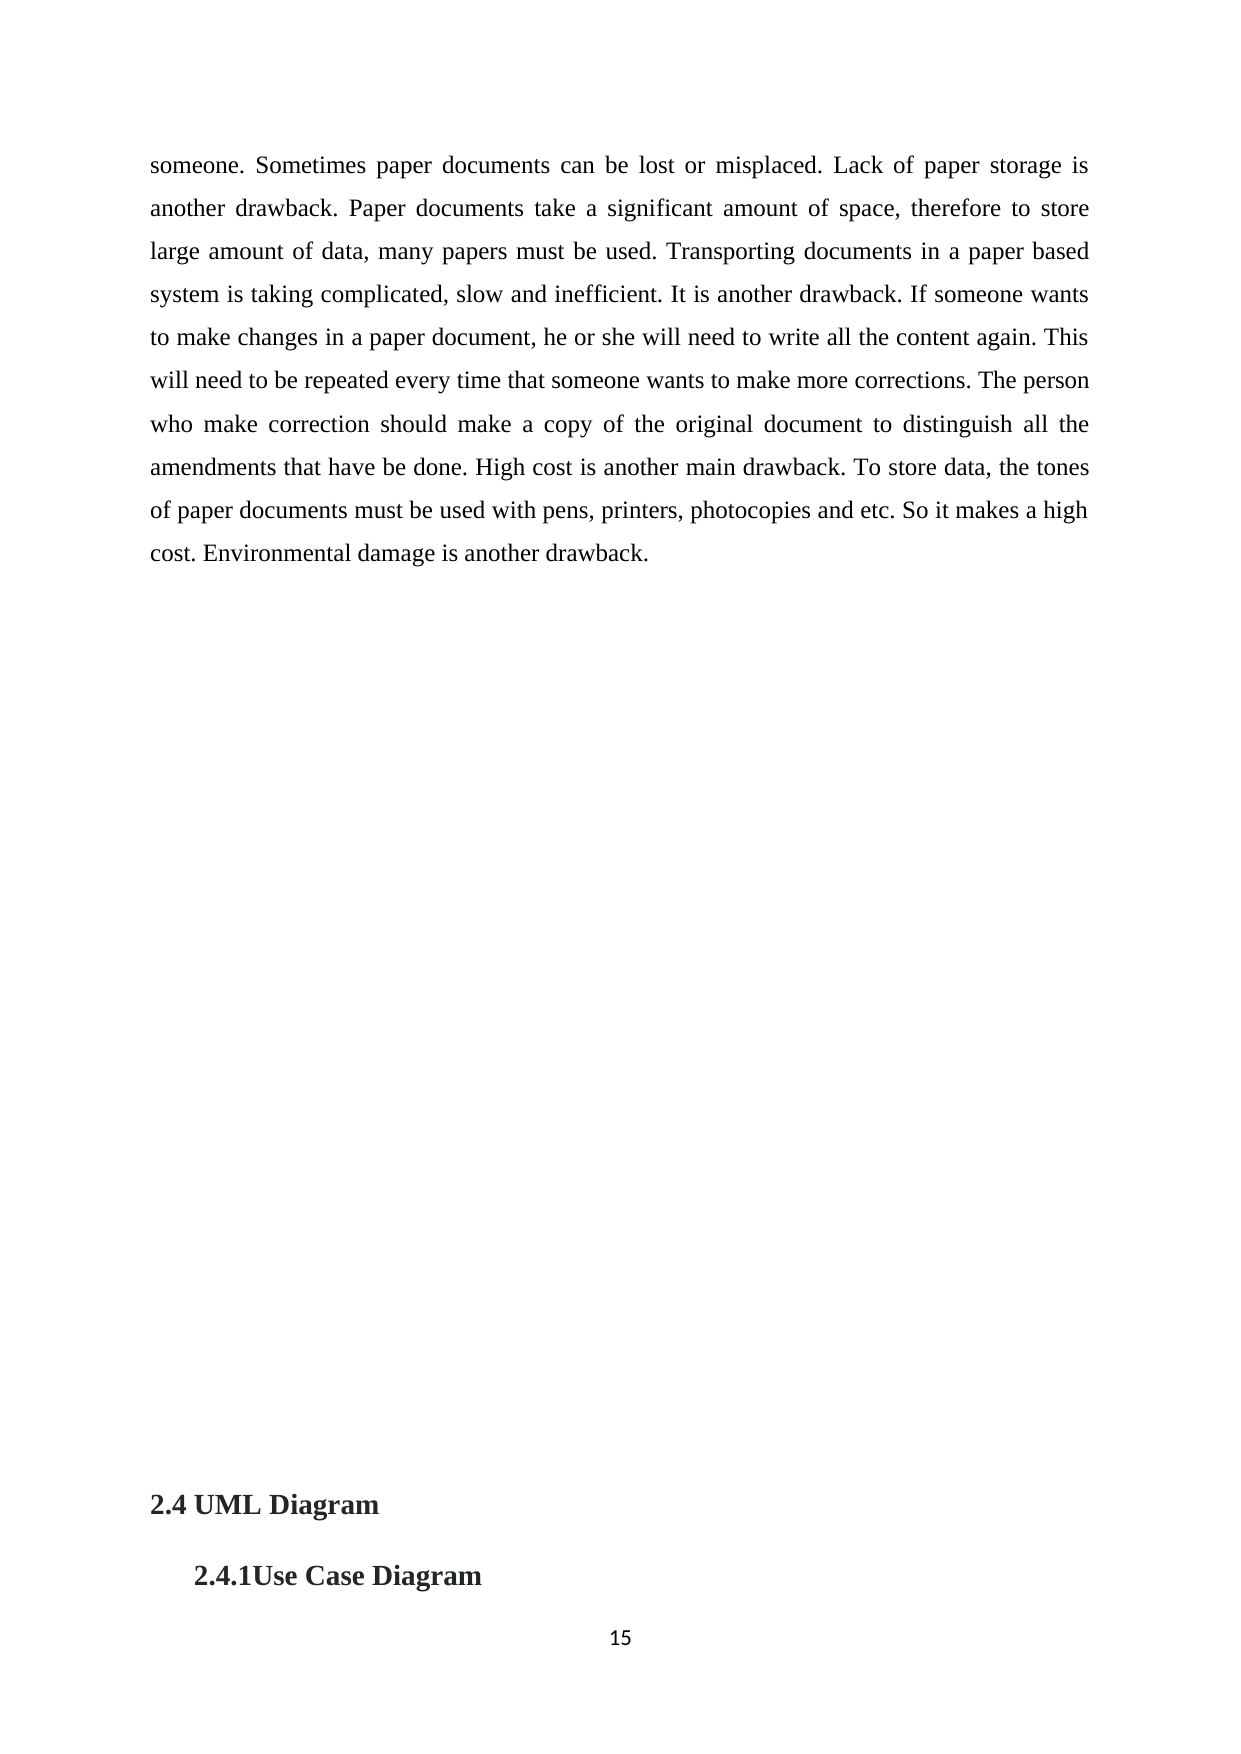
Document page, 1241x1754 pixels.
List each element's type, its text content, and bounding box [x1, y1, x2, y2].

text 2.4 UML Diagram [150, 1487, 1090, 1521]
text 2.4.1Use Case Diagram [150, 1558, 1090, 1592]
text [150, 150, 1090, 567]
